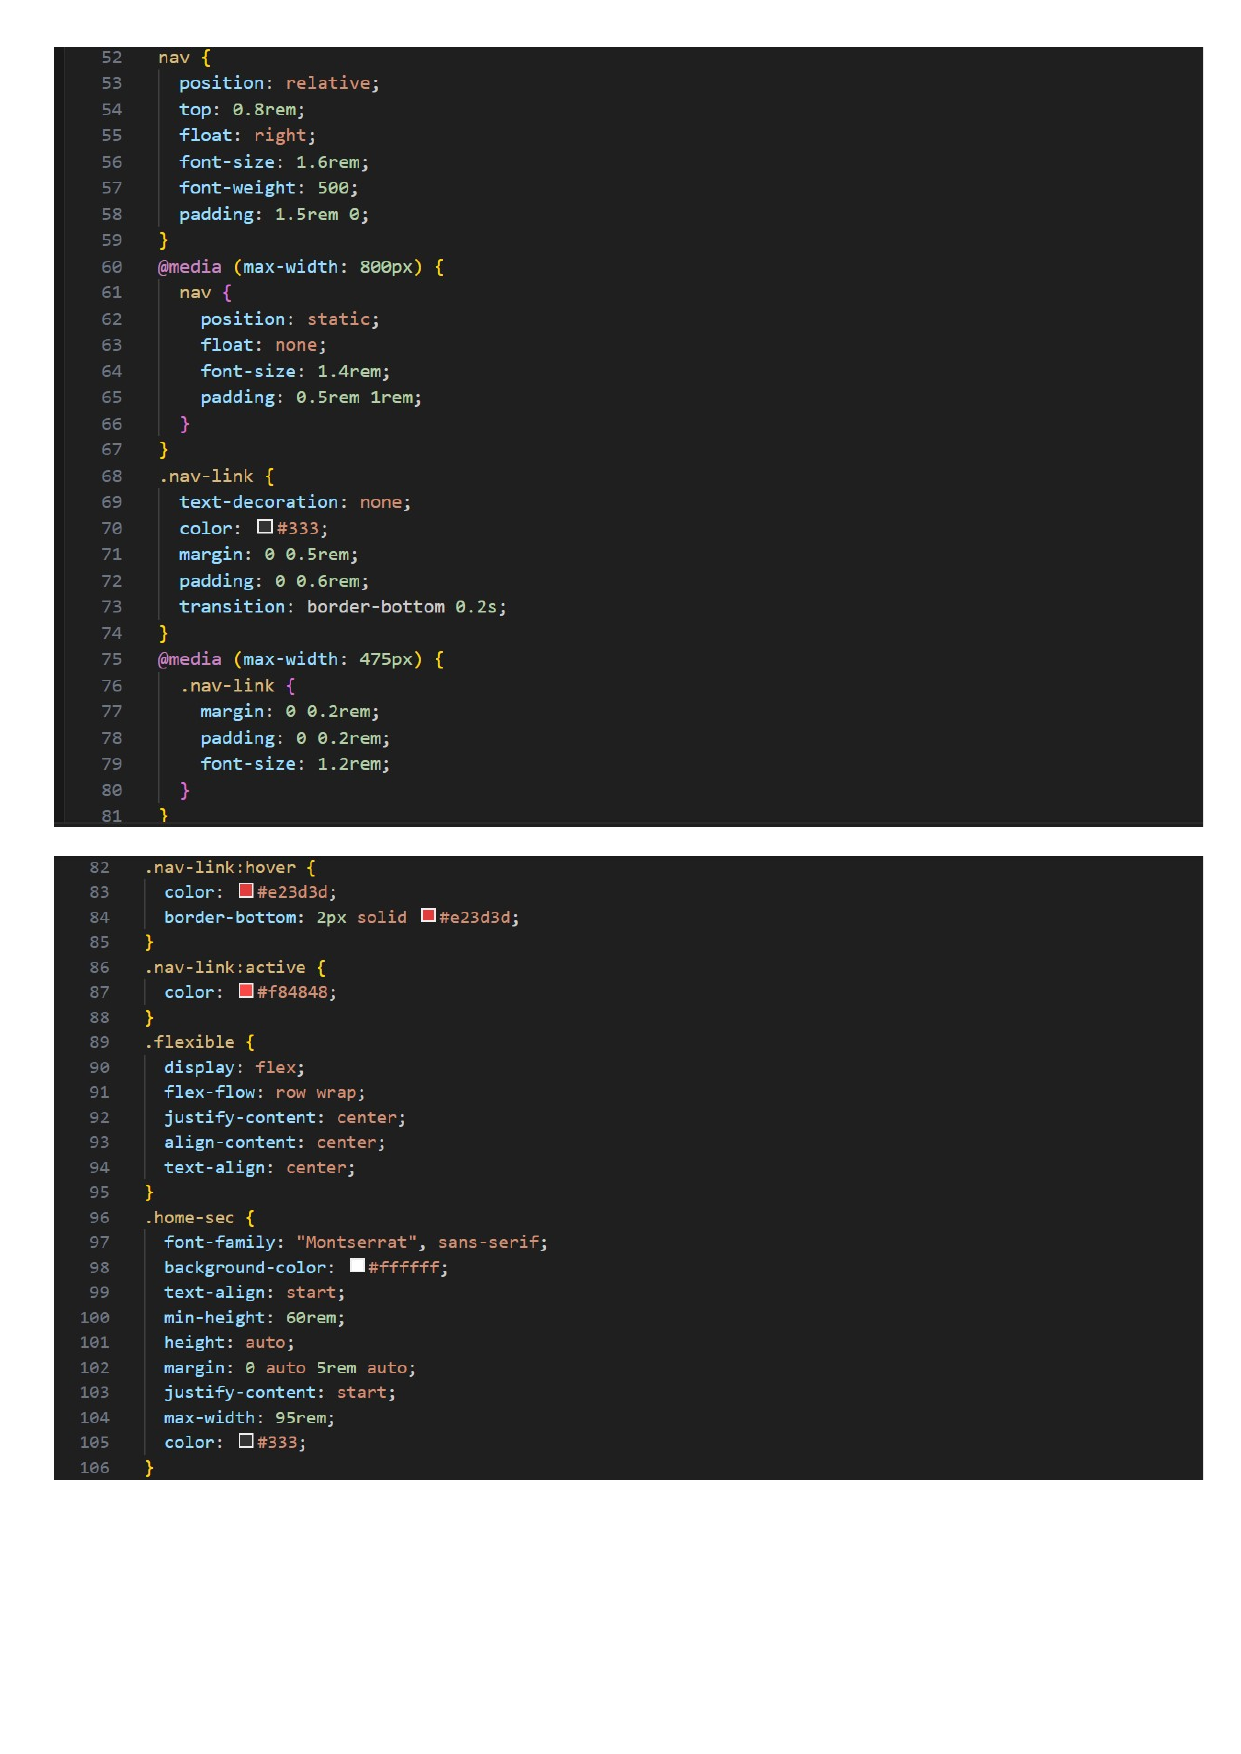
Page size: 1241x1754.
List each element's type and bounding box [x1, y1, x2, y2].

picture [54, 47, 1204, 827]
picture [54, 856, 1204, 1480]
